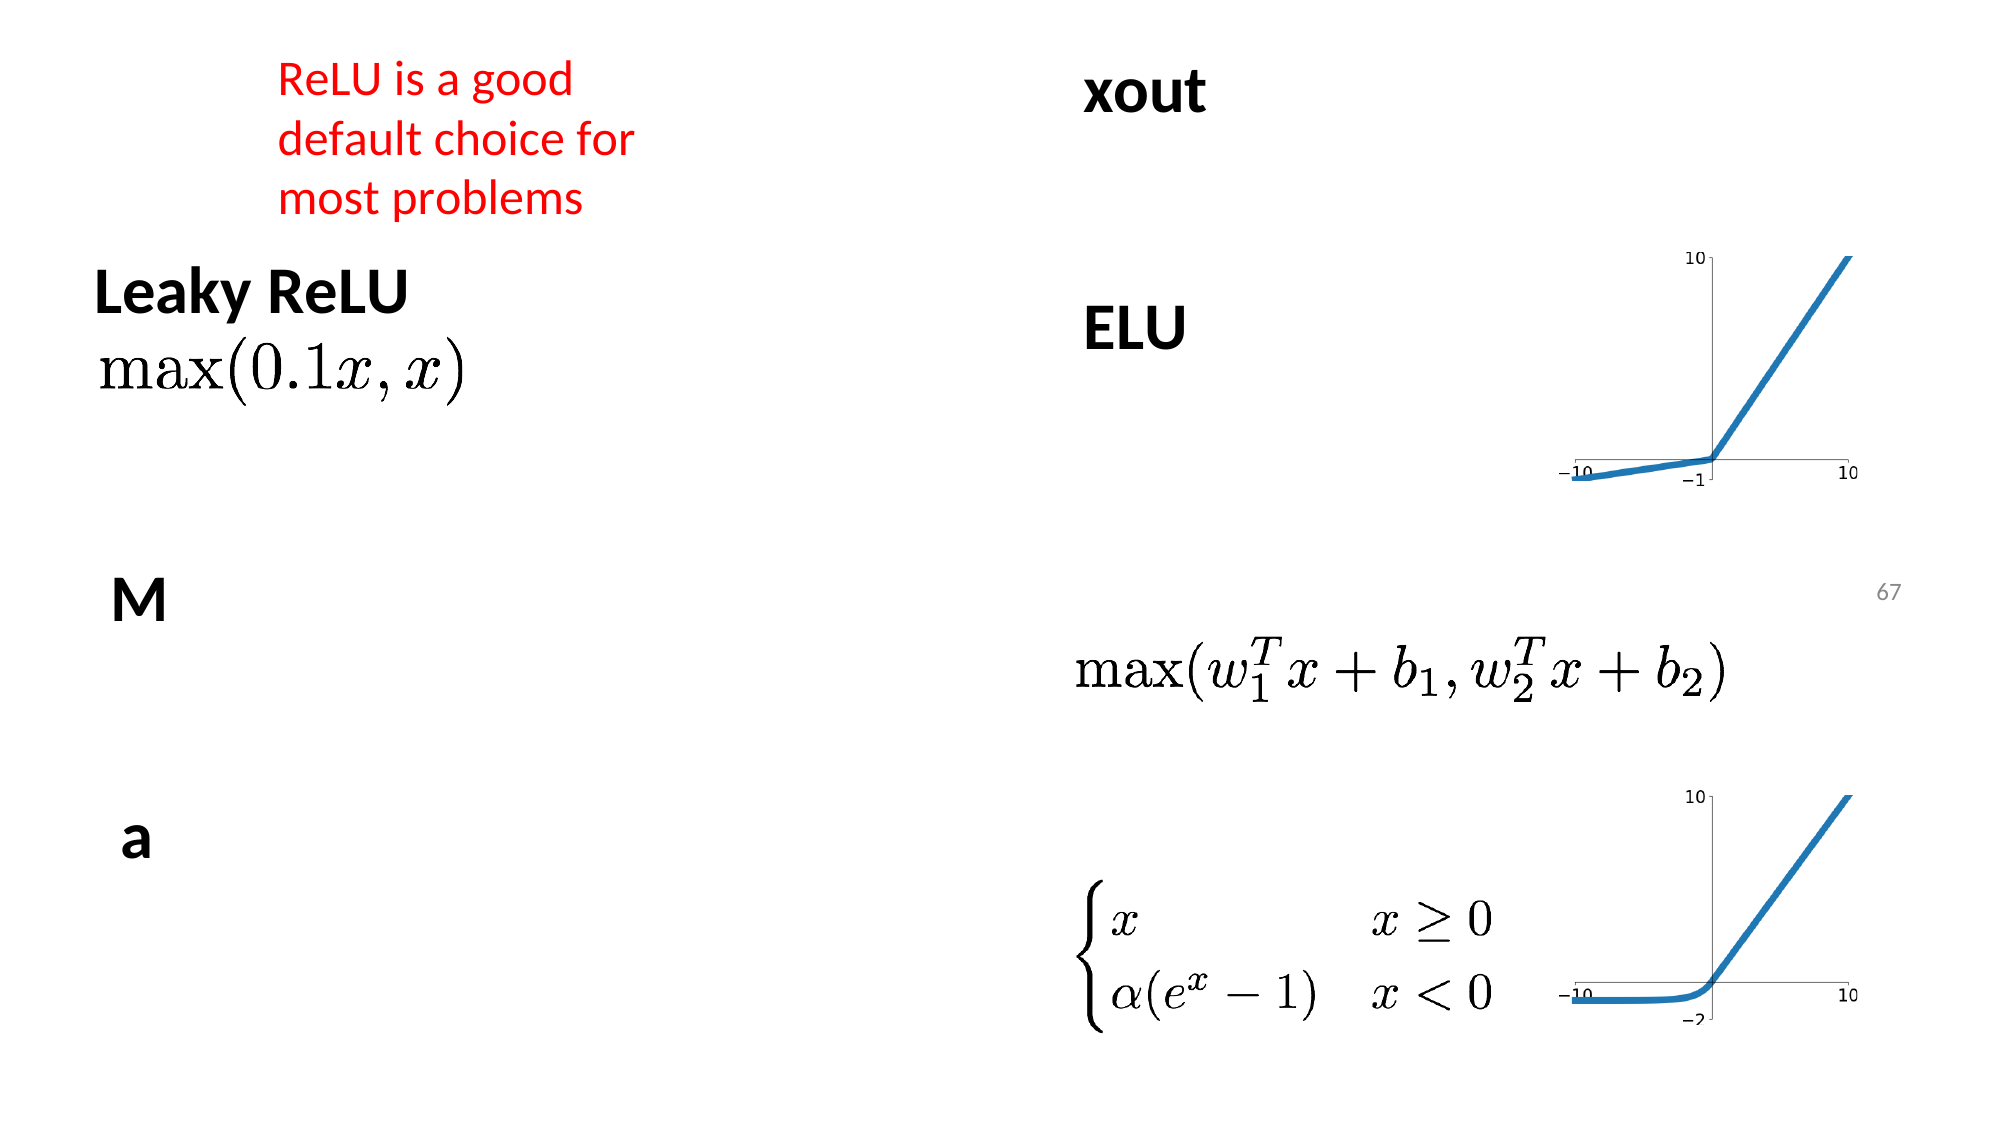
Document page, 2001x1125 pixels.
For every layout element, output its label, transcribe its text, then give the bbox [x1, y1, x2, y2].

picture [1559, 252, 1858, 486]
picture [1559, 790, 1858, 1025]
text 67 [986, 576, 1901, 607]
picture [1076, 878, 1492, 1035]
text Maxout ELU [110, 557, 163, 875]
text Maxout ELU [1074, 48, 1289, 366]
text Leaky ReLU [94, 249, 834, 330]
picture [1076, 635, 1725, 703]
text ReLU is a good default choice for most problems [277, 48, 699, 227]
picture [100, 335, 463, 407]
